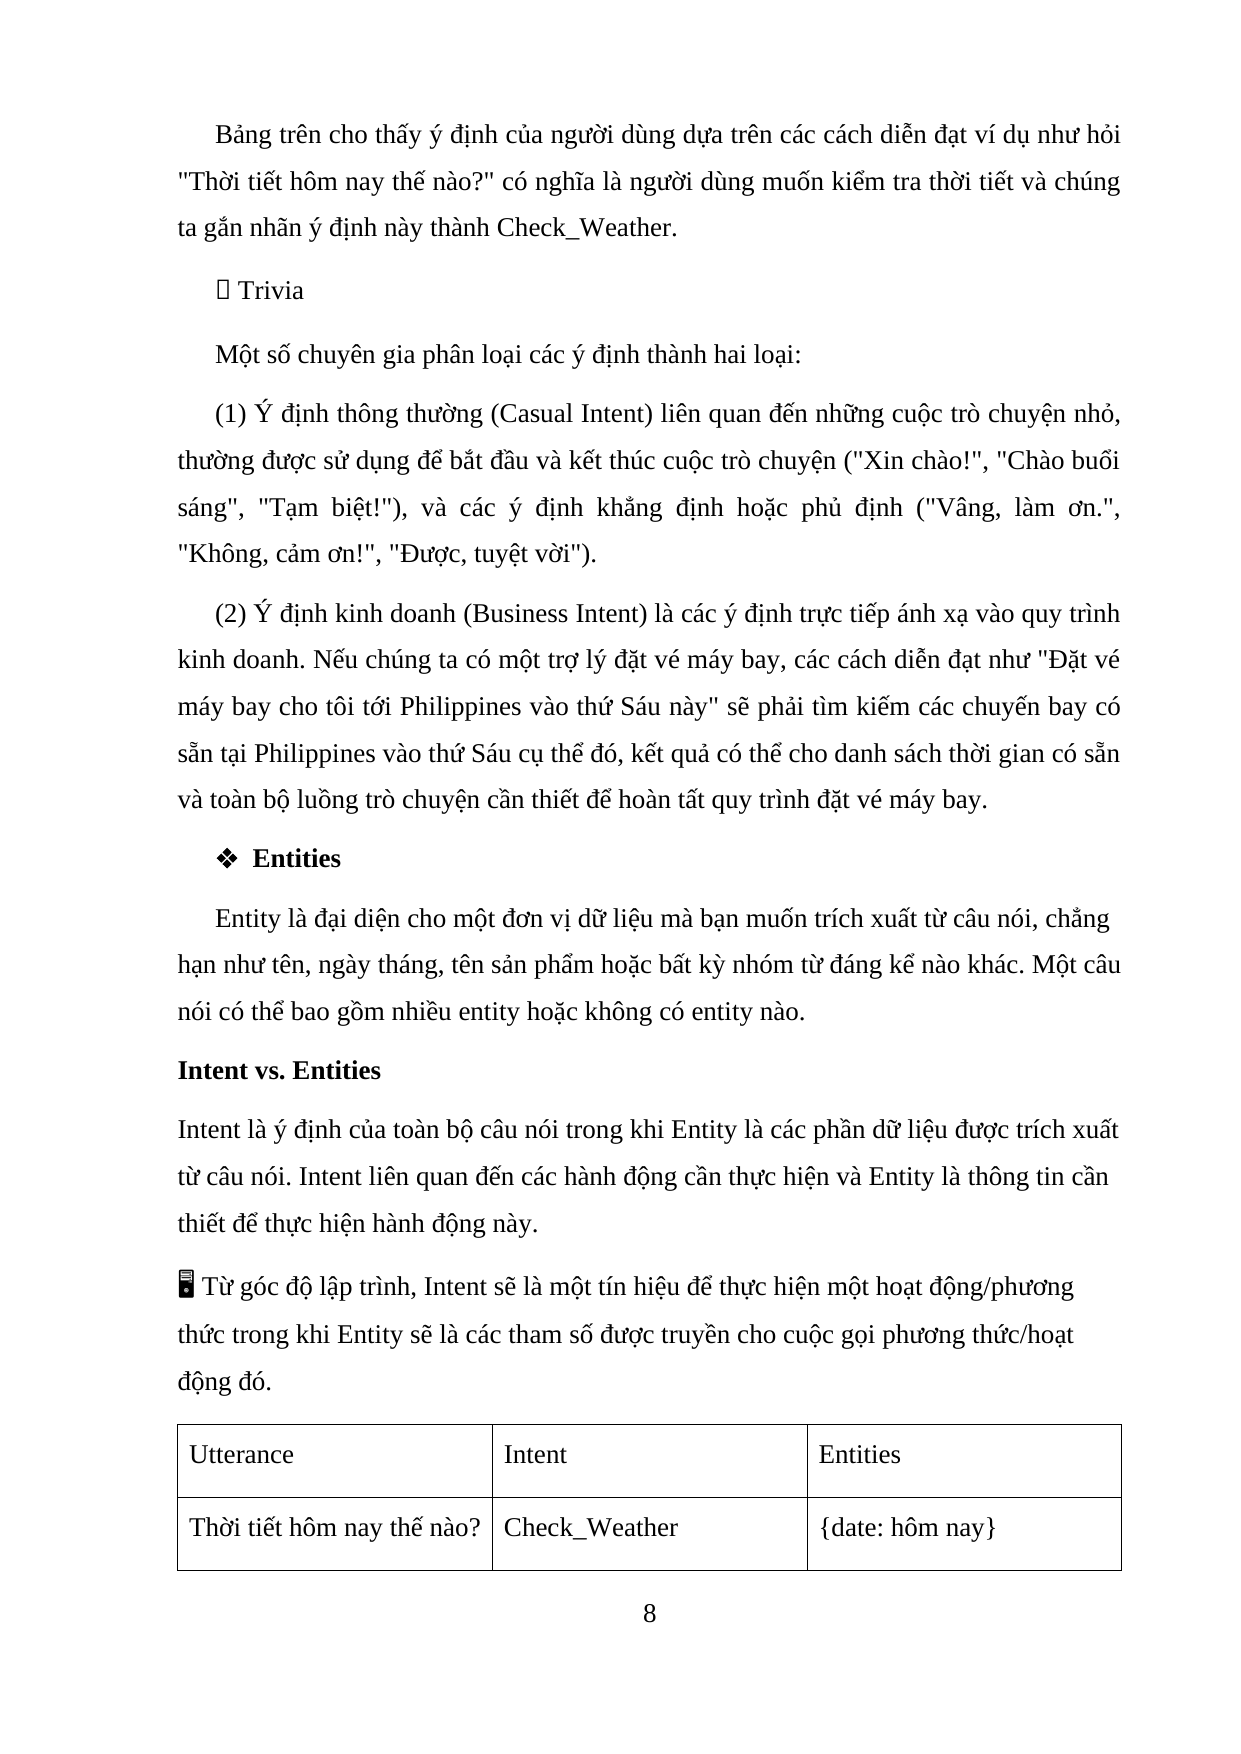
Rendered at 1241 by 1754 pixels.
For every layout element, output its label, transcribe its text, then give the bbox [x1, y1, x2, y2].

text Bảng trên cho thấy ý định của người dùng dựa trên các cách diễn đạt ví dụ như hỏi "Thời tiết hôm nay thế nào?" có nghĩa là người dùng muốn kiểm tra thời tiết và chúng ta gắn nhãn ý định này thành Check_Weather. [177, 118, 1122, 243]
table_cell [808, 1498, 1121, 1570]
text 💡 Trivia [177, 271, 1122, 307]
text (2) Ý định kinh doanh (Business Intent) là các ý định trực tiếp ánh xạ vào quy trình kinh doanh. Nếu chúng ta có một trợ lý đặt vé máy bay, các cách diễn đạt như "Đặt vé máy bay cho tôi tới Philippines vào thứ Sáu này" sẽ phải tìm kiếm các chuyến bay có sẵn tại Philippines vào thứ Sáu cụ thể đó, kết quả có thể cho danh sách thời gian có sẵn và toàn bộ luồng trò chuyện cần thiết để hoàn tất quy trình đặt vé máy bay. [177, 597, 1122, 814]
text Entity là đại diện cho một đơn vị dữ liệu mà bạn muốn trích xuất từ câu nói, chẳng hạn như tên, ngày tháng, tên sản phẩm hoặc bất kỳ nhóm từ đáng kể nào khác. Một câu nói có thể bao gồm nhiều entity hoặc không có entity nào. [177, 902, 1122, 1026]
table_header Entities [808, 1425, 1121, 1497]
list Entities [177, 843, 1122, 874]
text 🖥️ Từ góc độ lập trình, Intent sẽ là một tín hiệu để thực hiện một hoạt động/phương thức trong khi Entity sẽ là các tham số được truyền cho cuộc gọi phương thức/hoạt động đó. [177, 1266, 1122, 1396]
text Intent là ý định của toàn bộ câu nói trong khi Entity là các phần dữ liệu được trích xuất từ câu nói. Intent liên quan đến các hành động cần thực hiện và Entity là thông tin cần thiết để thực hiện hành động này. [177, 1114, 1122, 1238]
table_cell Check_Weather [493, 1498, 807, 1570]
text (1) Ý định thông thường (Casual Intent) liên quan đến những cuộc trò chuyện nhỏ, thường được sử dụng để bắt đầu và kết thúc cuộc trò chuyện ("Xin chào!", "Chào buổi sáng", "Tạm biệt!"), và các ý định khẳng định hoặc phủ định ("Vâng, làm ơn.", "Không, cảm ơn!", "Được, tuyệt vời"). [177, 398, 1122, 569]
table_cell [178, 1498, 492, 1570]
text Intent vs. Entities [177, 1054, 1122, 1086]
table_header Intent [493, 1425, 807, 1497]
table_header Utterance [178, 1425, 492, 1497]
text Một số chuyên gia phân loại các ý định thành hai loại: [177, 338, 1122, 369]
